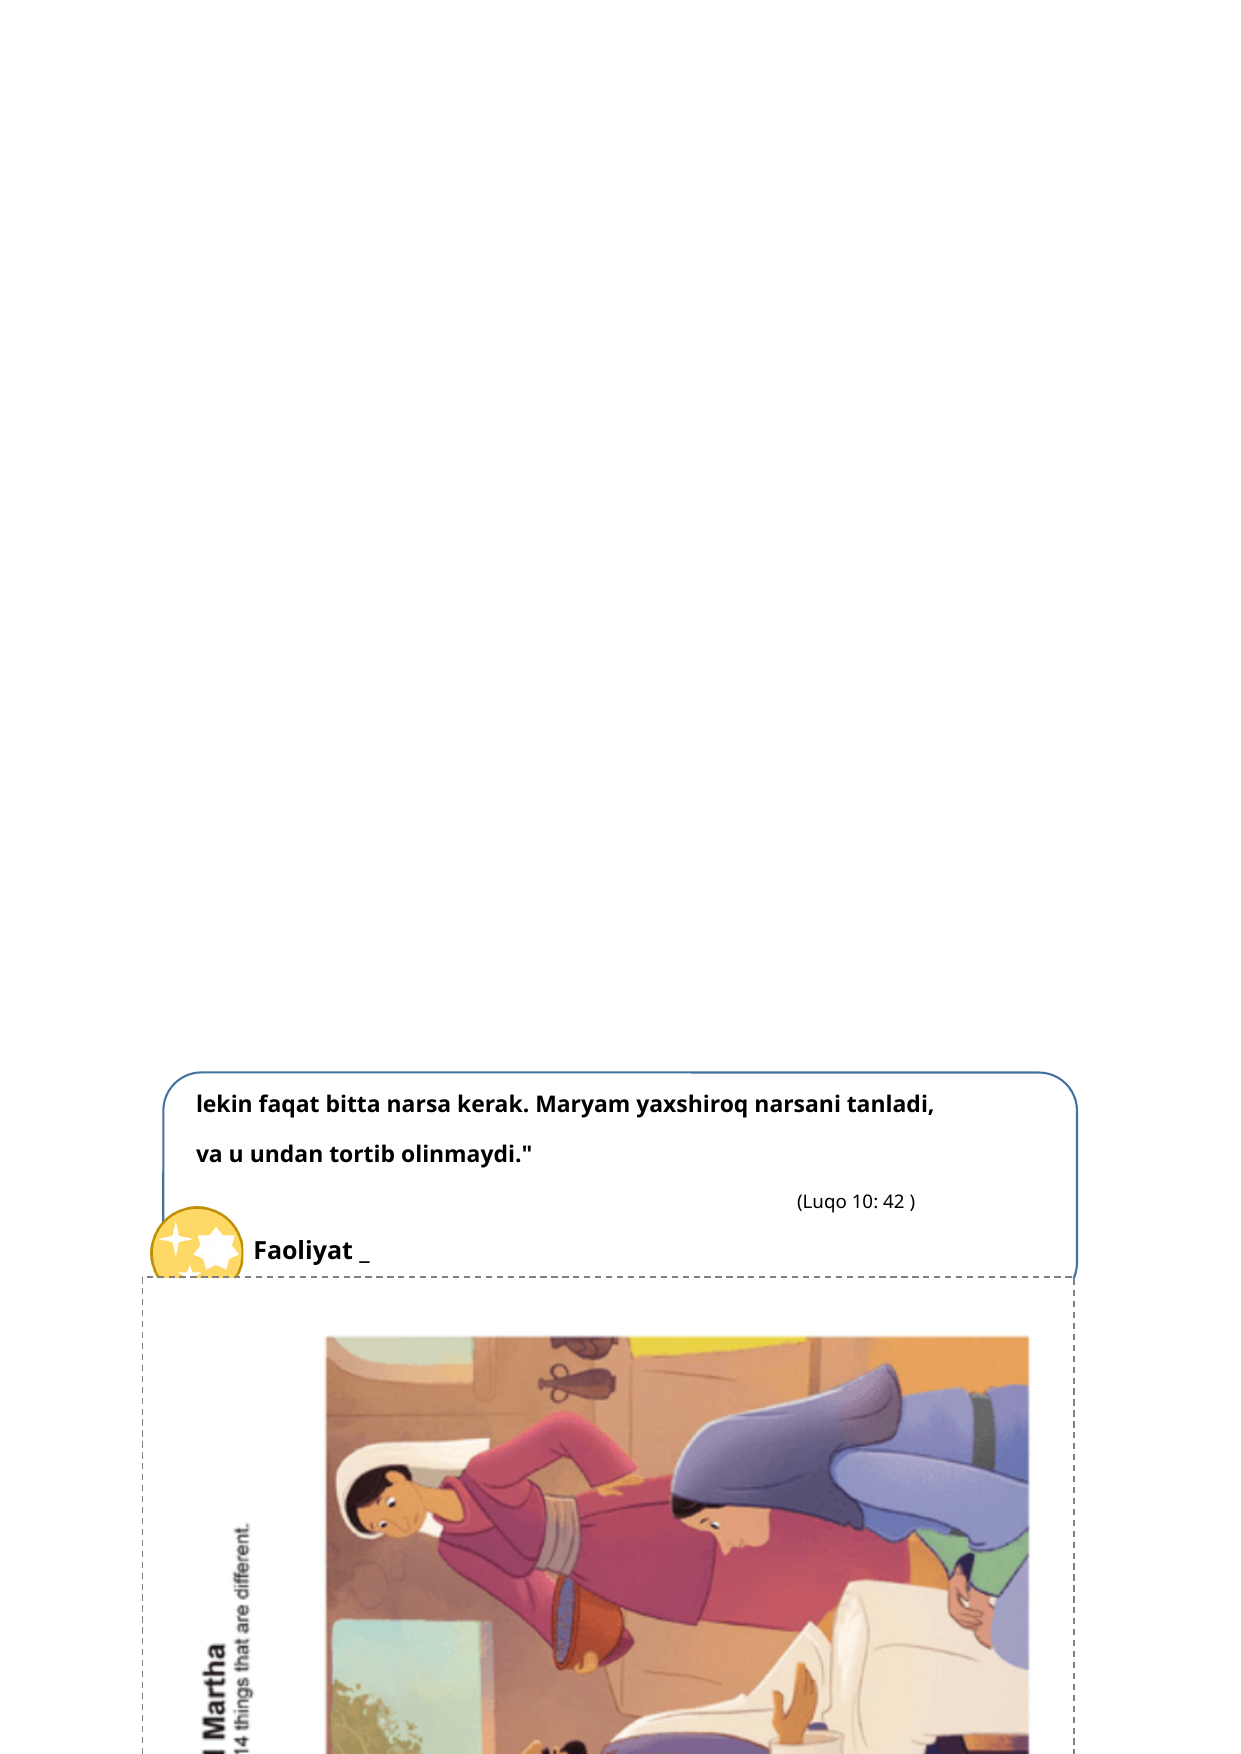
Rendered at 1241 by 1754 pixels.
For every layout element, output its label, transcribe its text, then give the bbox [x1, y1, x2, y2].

text lekin faqat bitta narsa kerak. Maryam yaxshiroq narsani tanladi, [150, 1088, 1090, 1119]
picture [150, 1206, 244, 1278]
text Faoliyat _ [244, 1233, 1090, 1267]
text (Luqo 10: 42 ) [150, 1188, 1090, 1214]
text va u undan tortib olinmaydi." [150, 1138, 1090, 1169]
picture [145, 1279, 1074, 1754]
